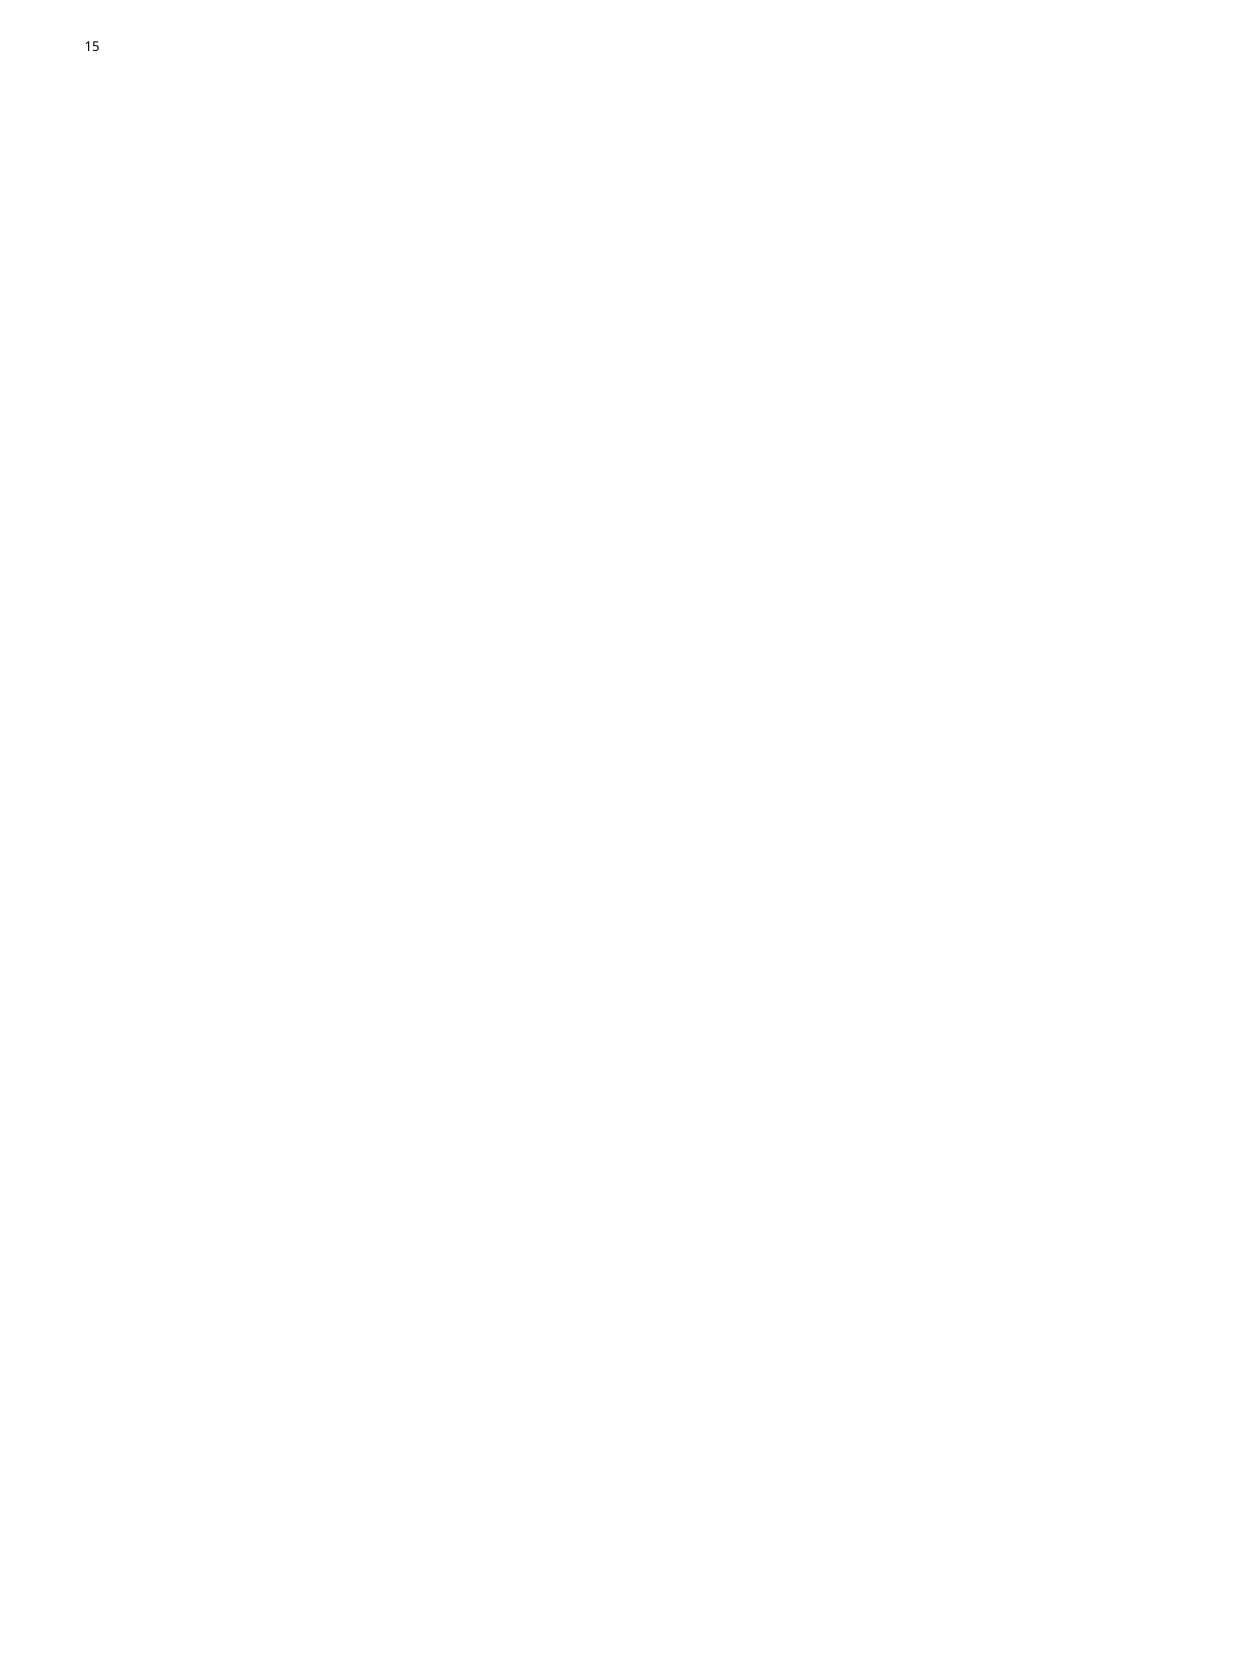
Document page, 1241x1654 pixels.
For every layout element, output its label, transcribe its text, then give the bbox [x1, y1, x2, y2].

text 15 [84, 34, 1165, 56]
